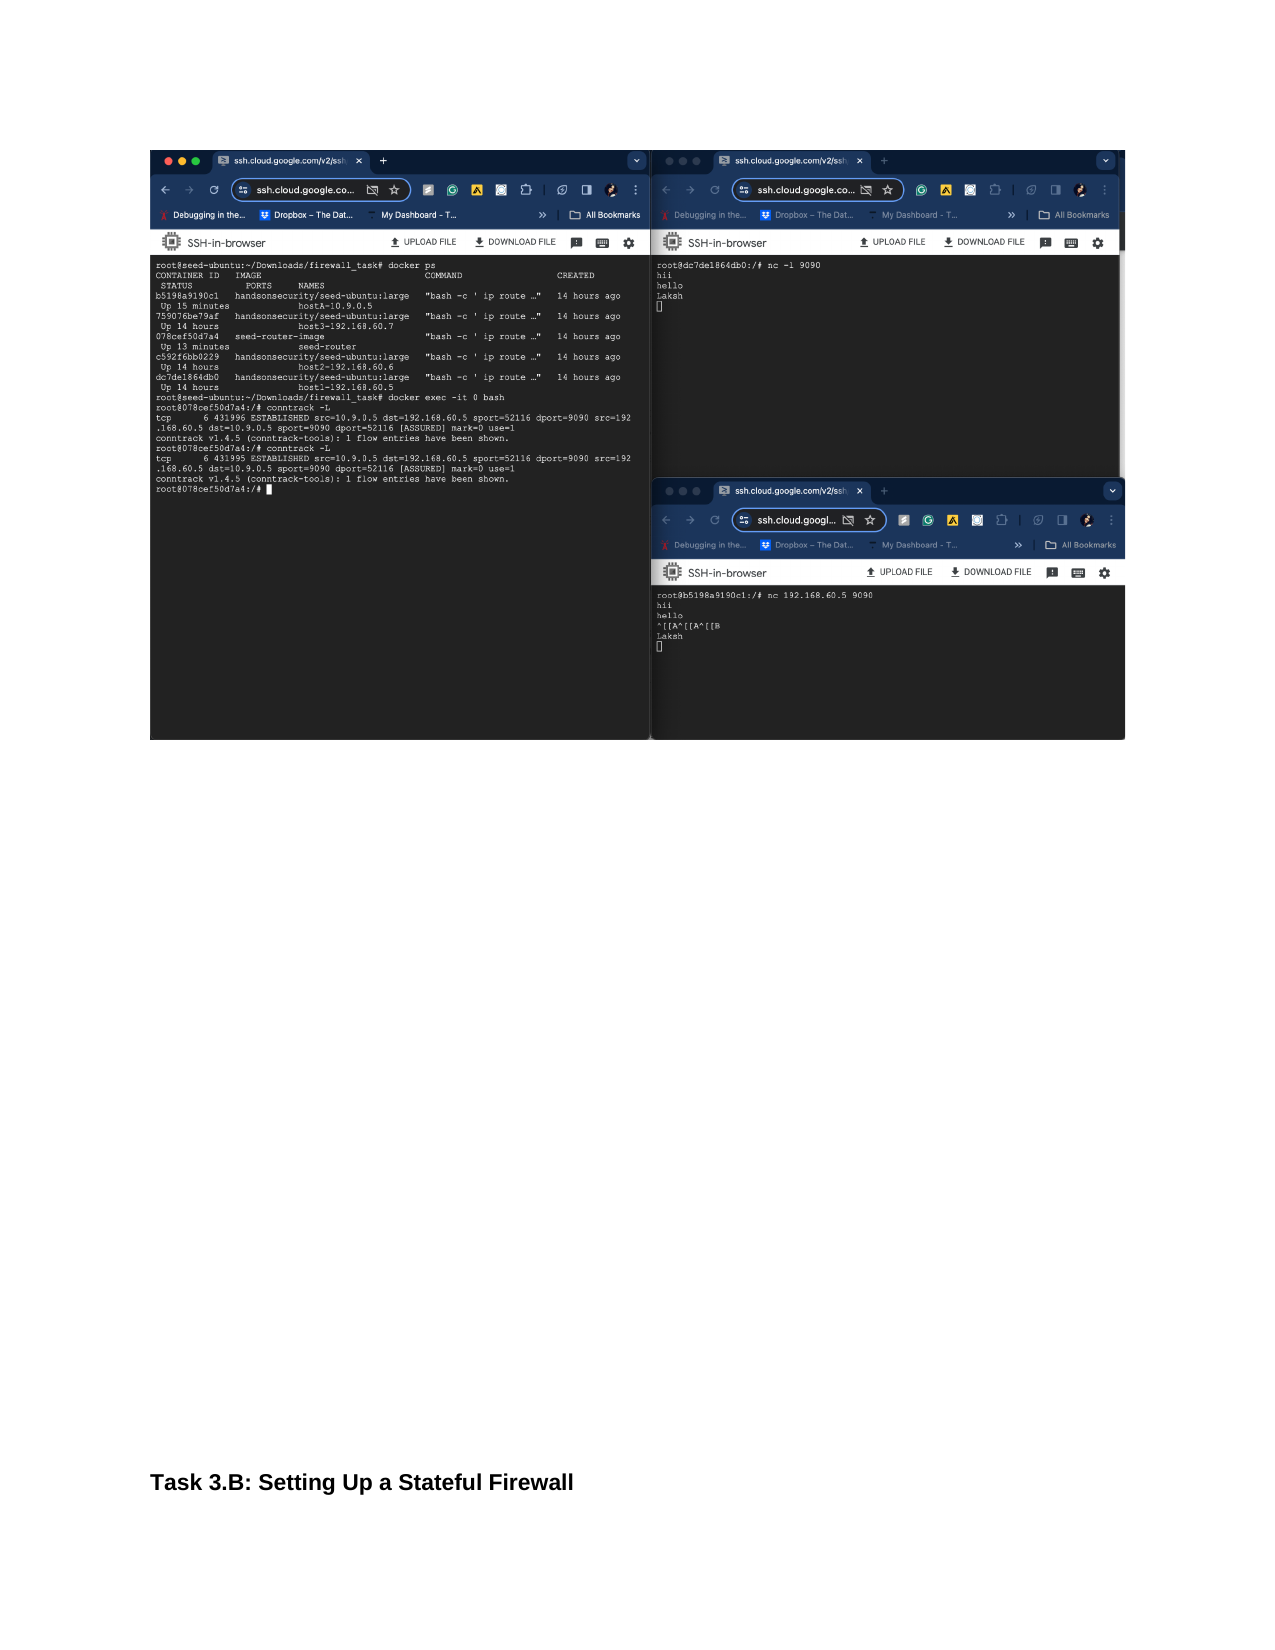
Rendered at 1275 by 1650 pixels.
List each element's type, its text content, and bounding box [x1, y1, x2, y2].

picture [150, 150, 1125, 740]
text Task 3.B: Setting Up a Stateful Firewall [150, 1468, 1125, 1495]
